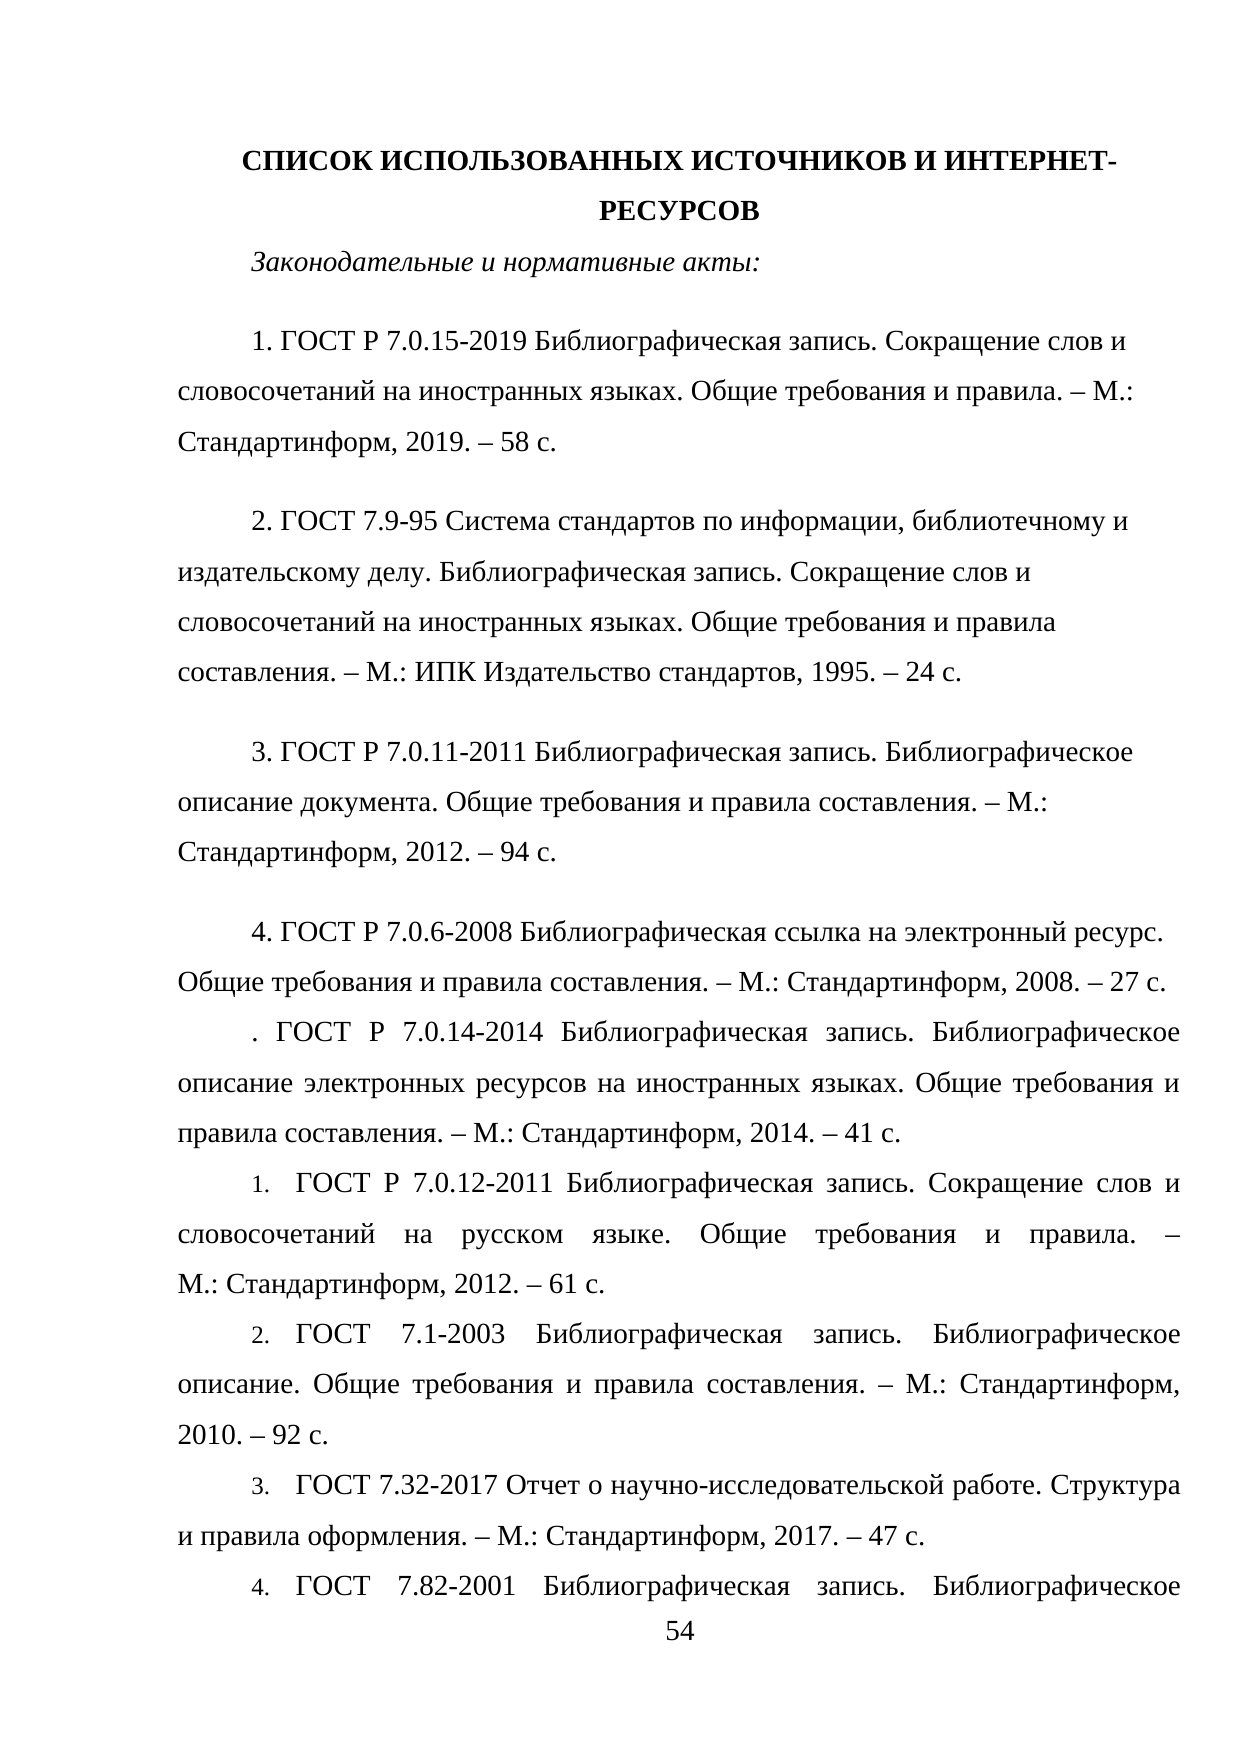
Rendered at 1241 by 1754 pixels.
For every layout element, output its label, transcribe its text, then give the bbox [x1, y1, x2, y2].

text 2. ГОСТ 7.9-95 Система стандартов по информации, библиотечному и издательскому делу. Библиографическая запись. Сокращение слов и словосочетаний на иностранных языках. Общие требования и правила составления. – М.: ИПК Издательство стандартов, 1995. – 24 с. [177, 503, 1181, 688]
text 1. ГОСТ Р 7.0.15-2019 Библиографическая запись. Сокращение слов и словосочетаний на иностранных языках. Общие требования и правила. – М.: Стандартинформ, 2019. – 58 с. [177, 323, 1181, 457]
text Законодательные и нормативные акты: [177, 244, 1181, 277]
list ГОСТ 7.32-2017 Отчет о научно-исследовательской работе. Структура и правила оформления. – М.: Стандартинформ, 2017. – 47 с. [177, 1467, 1181, 1551]
subtitle СПИСОК ИСПОЛЬЗОВАННЫХ ИСТОЧНИКОВ И ИНТЕРНЕТ-РЕСУРСОВ [177, 143, 1181, 227]
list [177, 1568, 1181, 1601]
text 3. ГОСТ Р 7.0.11-2011 Библиографическая запись. Библиографическое описание документа. Общие требования и правила составления. – М.: Стандартинформ, 2012. – 94 с. [177, 734, 1181, 868]
text 4. ГОСТ Р 7.0.6-2008 Библиографическая ссылка на электронный ресурс. Общие требования и правила составления. – М.: Стандартинформ, 2008. – 27 с. [177, 914, 1181, 998]
list ГОСТ 7.1-2003 Библиографическая запись. Библиографическое описание. Общие требования и правила составления. – М.: Стандартинформ, 2010. – 92 с. [177, 1316, 1181, 1451]
text . ГОСТ Р 7.0.14-2014 Библиографическая запись. Библиографическое описание электронных ресурсов на иностранных языках. Общие требования и правила составления. – М.: Стандартинформ, 2014. – 41 с. [177, 1014, 1181, 1149]
list ГОСТ Р 7.0.12-2011 Библиографическая запись. Сокращение слов и словосочетаний на русском языке. Общие требования и правила. – М.: Стандартинформ, 2012. – 61 с. [177, 1165, 1181, 1299]
